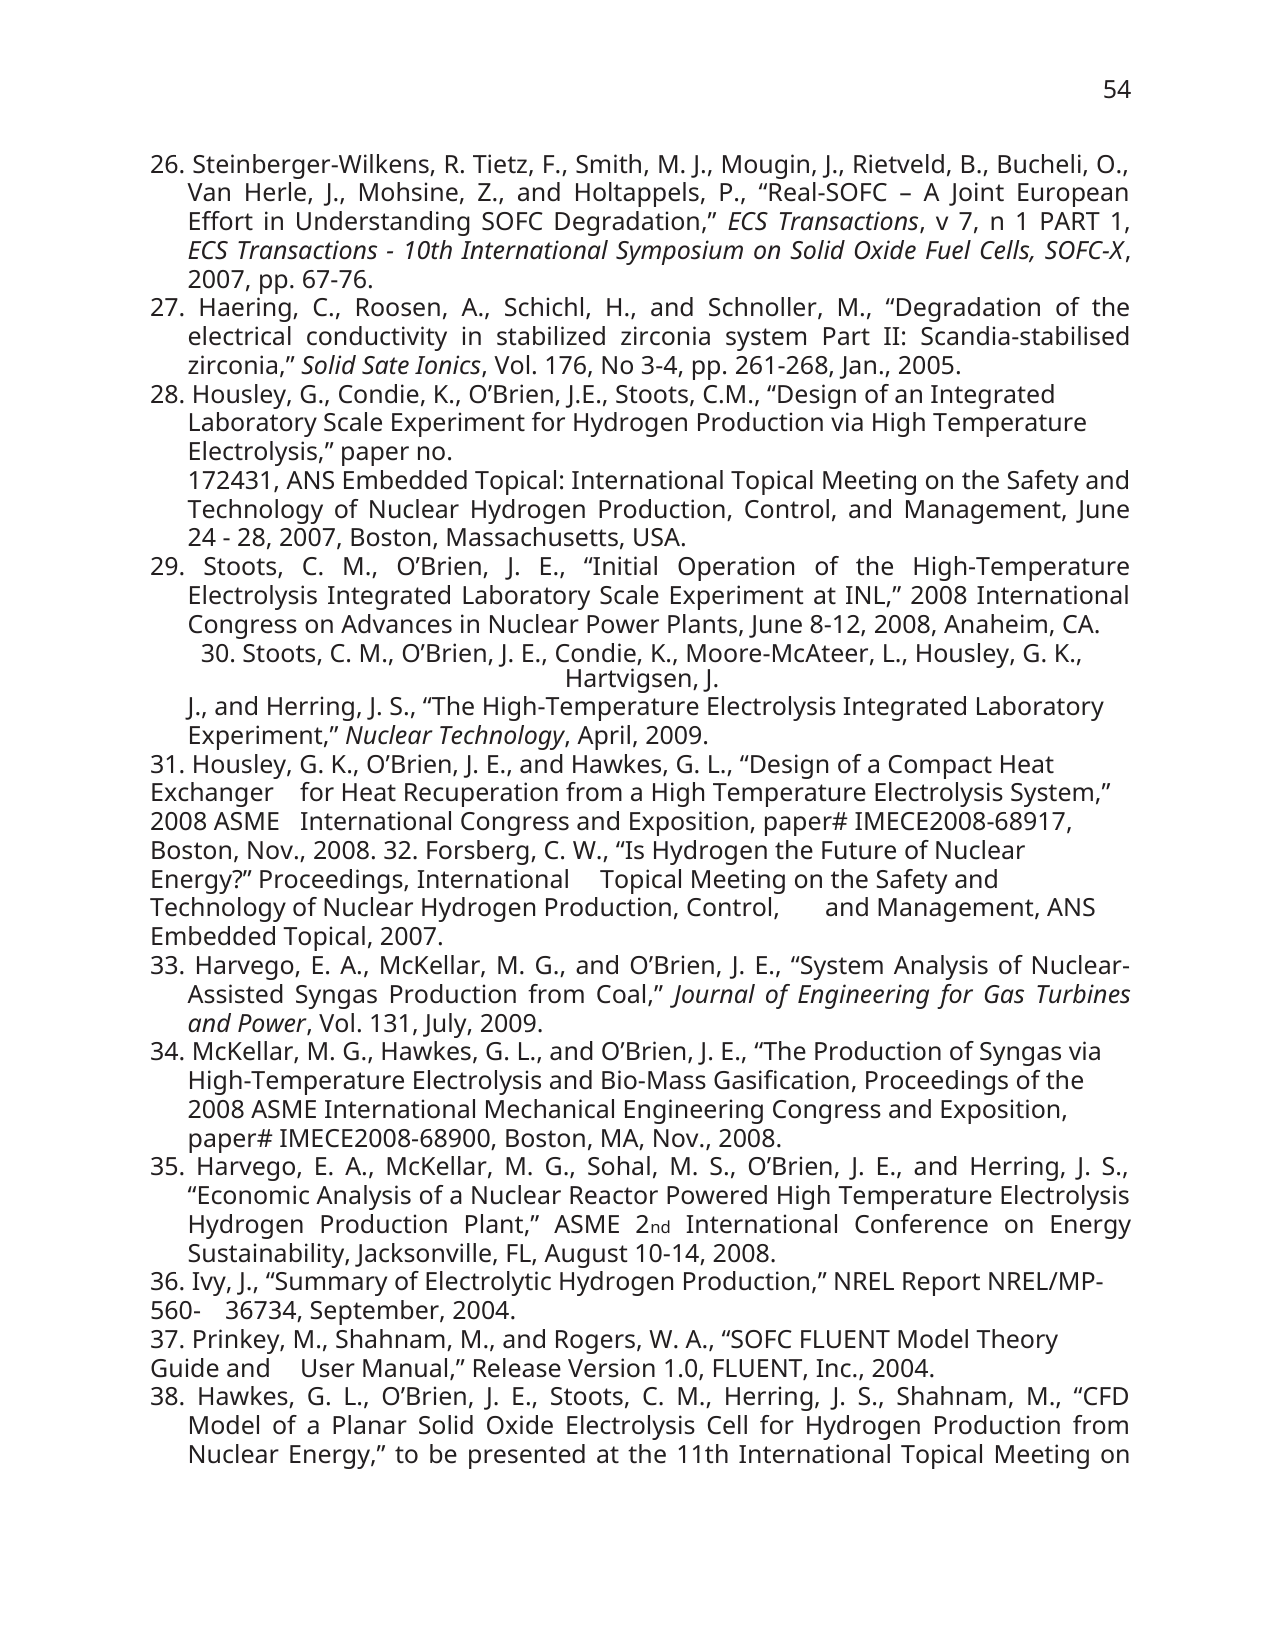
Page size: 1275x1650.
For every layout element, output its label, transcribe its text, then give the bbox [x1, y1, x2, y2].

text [150, 1383, 1131, 1469]
text 54 [150, 79, 1131, 104]
text 26. Steinberger-Wilkens, R. Tietz, F., Smith, M. J., Mougin, J., Rietveld, B., Bucheli, O., Van Herle, J., Mohsine, Z., and Holtappels, P., “Real-SOFC – A Joint European Effort in Understanding SOFC Degradation,” ECS Transactions, v 7, n 1 PART 1, ECS Transactions - 10th International Symposium on Solid Oxide Fuel Cells, SOFC-X, 2007, pp. 67-76. [150, 150, 1131, 294]
text 31. Housley, G. K., O’Brien, J. E., and Hawkes, G. L., “Design of a Compact Heat Exchanger for Heat Recuperation from a High Temperature Electrolysis System,” 2008 ASME International Congress and Exposition, paper# IMECE2008-68917, Boston, Nov., 2008. 32. Forsberg, C. W., “Is Hydrogen the Future of Nuclear Energy?” Proceedings, International Topical Meeting on the Safety and Technology of Nuclear Hydrogen Production, Control, and Management, ANS Embedded Topical, 2007. [150, 750, 1133, 951]
text 28. Housley, G., Condie, K., O’Brien, J.E., Stoots, C.M., “Design of an Integrated Laboratory Scale Experiment for Hydrogen Production via High Temperature Electrolysis,” paper no. [150, 380, 1133, 466]
text 27. Haering, C., Roosen, A., Schichl, H., and Schnoller, M., “Degradation of the electrical conductivity in stabilized zirconia system Part II: Scandia-stabilised zirconia,” Solid Sate Ionics, Vol. 176, No 3-4, pp. 261-268, Jan., 2005. [150, 294, 1131, 380]
text 30. Stoots, C. M., O’Brien, J. E., Condie, K., Moore-McAteer, L., Housley, G. K., Hartvigsen, J. [150, 643, 1133, 693]
text 35. Harvego, E. A., McKellar, M. G., Sohal, M. S., O’Brien, J. E., and Herring, J. S., “Economic Analysis of a Nuclear Reactor Powered High Temperature Electrolysis Hydrogen Production Plant,” ASME 2nd International Conference on Energy Sustainability, Jacksonville, FL, August 10-14, 2008. [150, 1153, 1131, 1268]
text J., and Herring, J. S., “The High-Temperature Electrolysis Integrated Laboratory Experiment,” Nuclear Technology, April, 2009. [187, 693, 1133, 750]
text 172431, ANS Embedded Topical: International Topical Meeting on the Safety and Technology of Nuclear Hydrogen Production, Control, and Management, June 24 - 28, 2007, Boston, Massachusetts, USA. [187, 466, 1131, 553]
text 36. Ivy, J., “Summary of Electrolytic Hydrogen Production,” NREL Report NREL/MP-560- 36734, September, 2004. [150, 1268, 1133, 1325]
text 33. Harvego, E. A., McKellar, M. G., and O’Brien, J. E., “System Analysis of Nuclear-Assisted Syngas Production from Coal,” Journal of Engineering for Gas Turbines and Power, Vol. 131, July, 2009. [150, 952, 1131, 1038]
text 37. Prinkey, M., Shahnam, M., and Rogers, W. A., “SOFC FLUENT Model Theory Guide and User Manual,” Release Version 1.0, FLUENT, Inc., 2004. [150, 1325, 1133, 1383]
text 34. McKellar, M. G., Hawkes, G. L., and O’Brien, J. E., “The Production of Syngas via High-Temperature Electrolysis and Bio-Mass Gasification, Proceedings of the 2008 ASME International Mechanical Engineering Congress and Exposition, paper# IMECE2008-68900, Boston, MA, Nov., 2008. [150, 1038, 1133, 1153]
text 29. Stoots, C. M., O’Brien, J. E., “Initial Operation of the High-Temperature Electrolysis Integrated Laboratory Scale Experiment at INL,” 2008 International Congress on Advances in Nuclear Power Plants, June 8-12, 2008, Anaheim, CA. [150, 553, 1131, 639]
